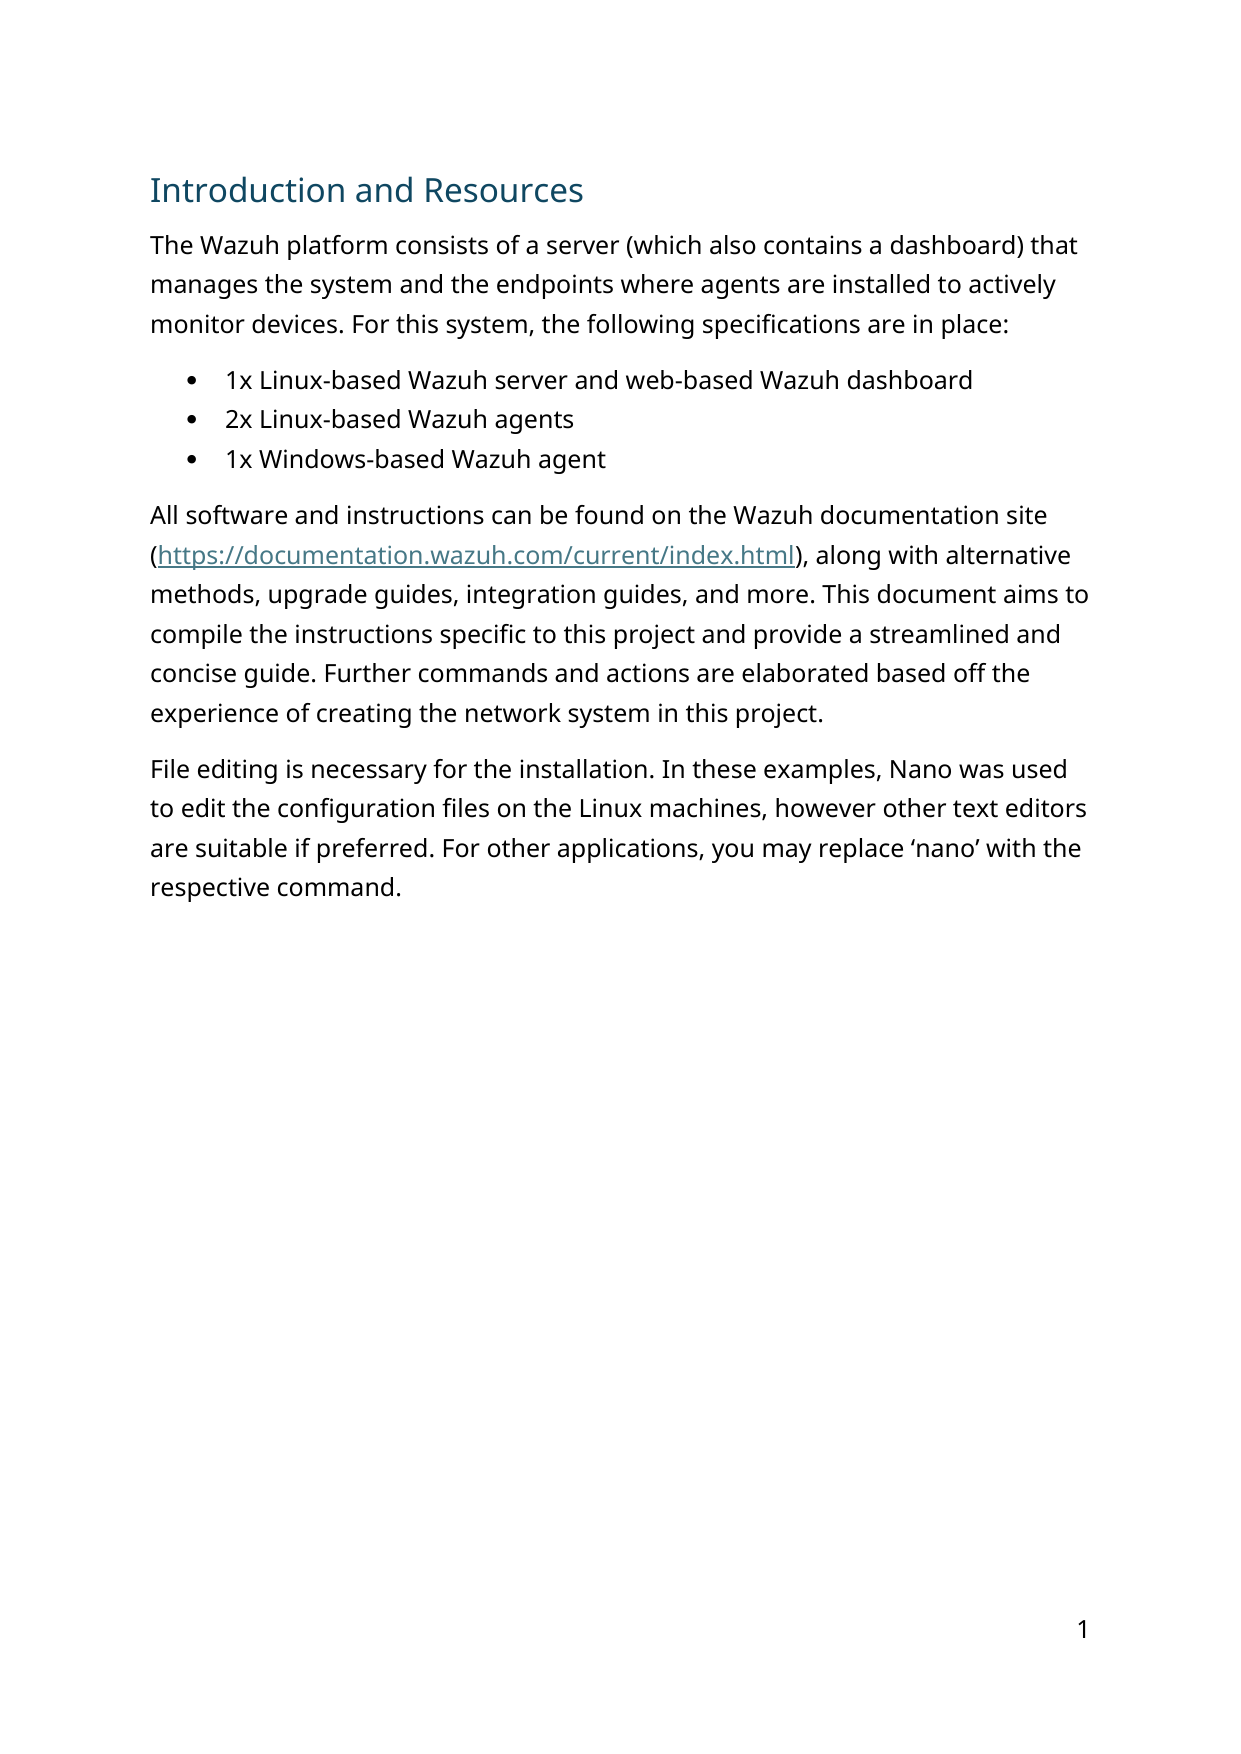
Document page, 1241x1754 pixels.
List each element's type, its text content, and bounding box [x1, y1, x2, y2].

list 2x Linux-based Wazuh agents [187, 402, 1090, 436]
text The Wazuh platform consists of a server (which also contains a dashboard) that manages the system and the endpoints where agents are installed to actively monitor devices. For this system, the following specifications are in place: [150, 228, 1090, 341]
subtitle Introduction and Resources [150, 167, 1090, 212]
list 1x Linux-based Wazuh server and web-based Wazuh dashboard [187, 363, 1090, 397]
text File editing is necessary for the installation. In these examples, Nano was used to edit the configuration files on the Linux machines, however other text editors are suitable if preferred. For other applications, you may replace ‘nano’ with the respective command. [150, 751, 1090, 904]
text All software and instructions can be found on the Wazuh documentation site (https://documentation.wazuh.com/current/index.html), along with alternative methods, upgrade guides, integration guides, and more. This document aims to compile the instructions specific to this project and provide a streamlined and concise guide. Further commands and actions are elaborated based off the experience of creating the network system in this project. [150, 498, 1090, 729]
list 1x Windows-based Wazuh agent [187, 442, 1090, 476]
